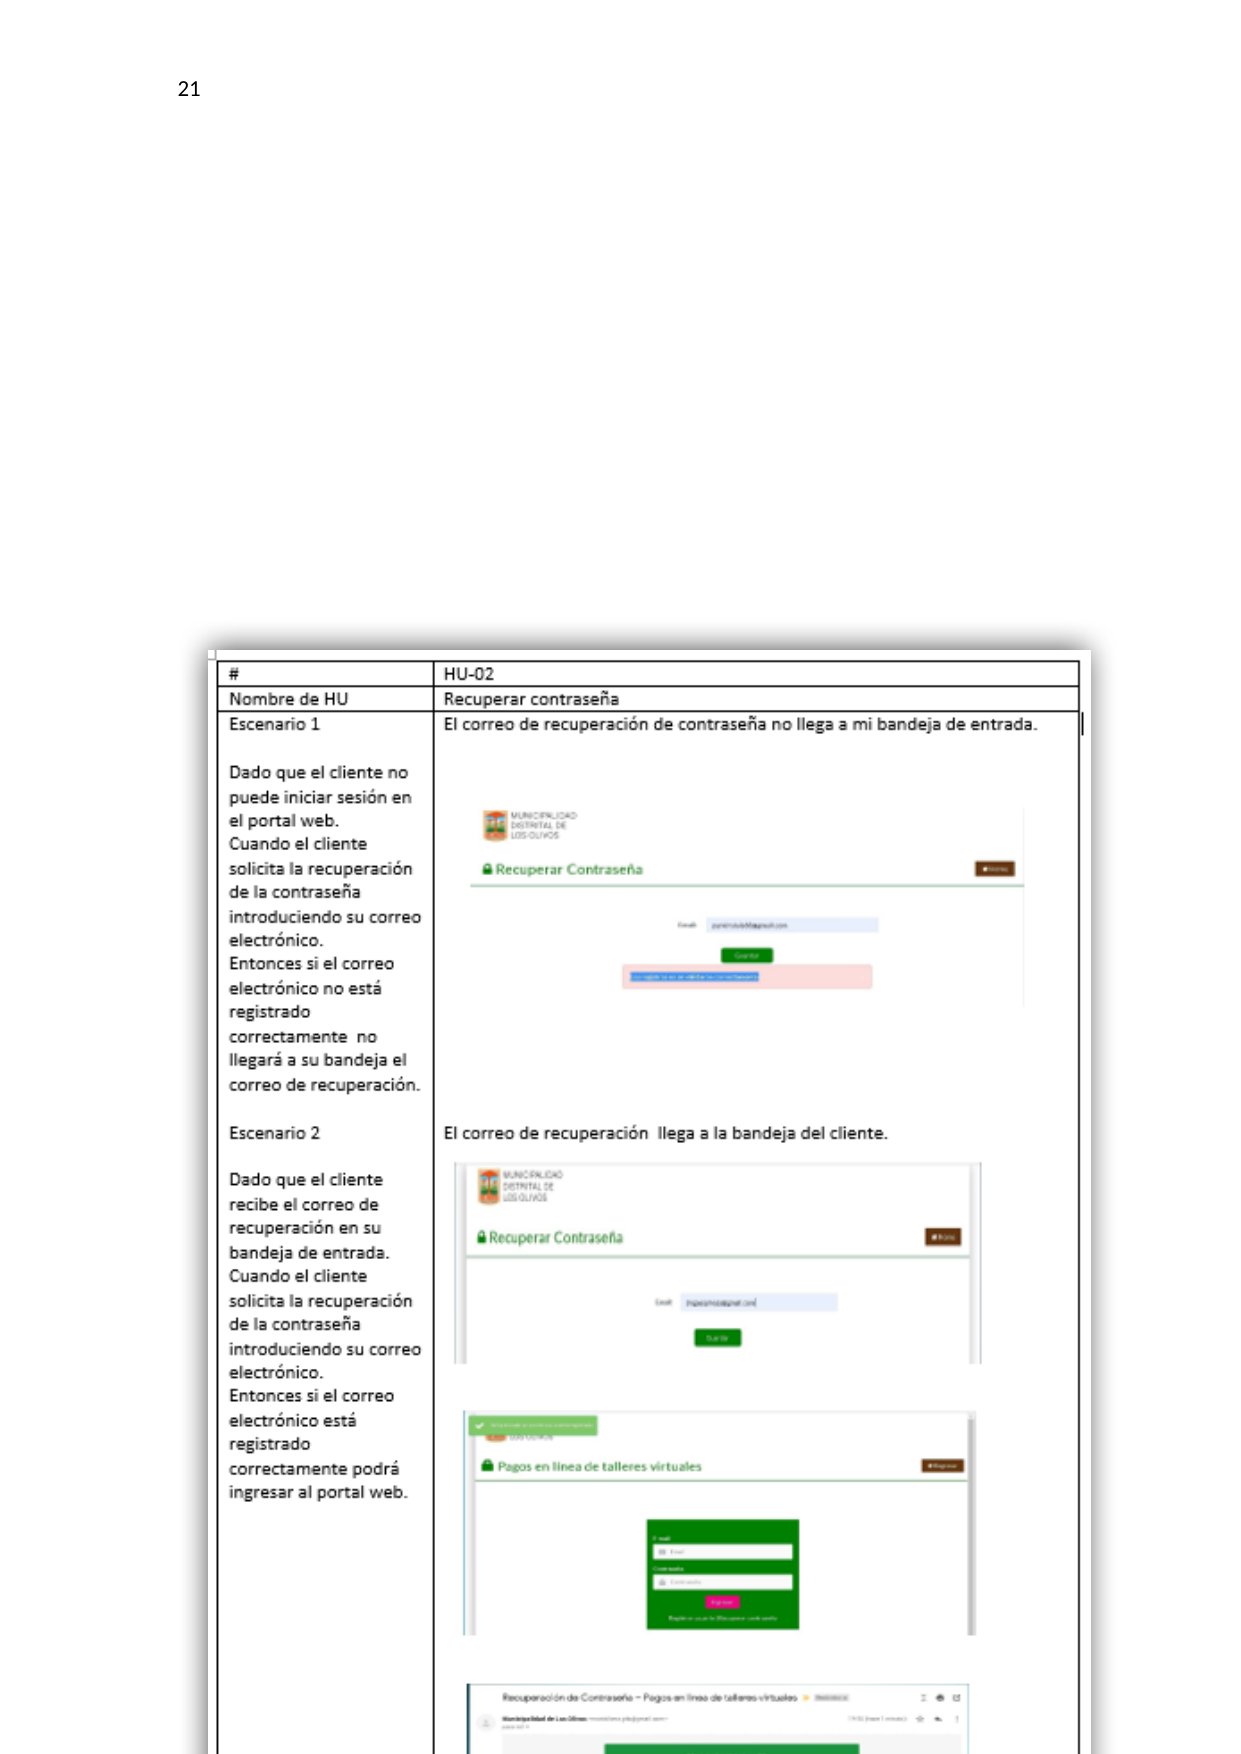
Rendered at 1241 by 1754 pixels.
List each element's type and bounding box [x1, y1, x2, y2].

picture [208, 650, 1091, 1754]
